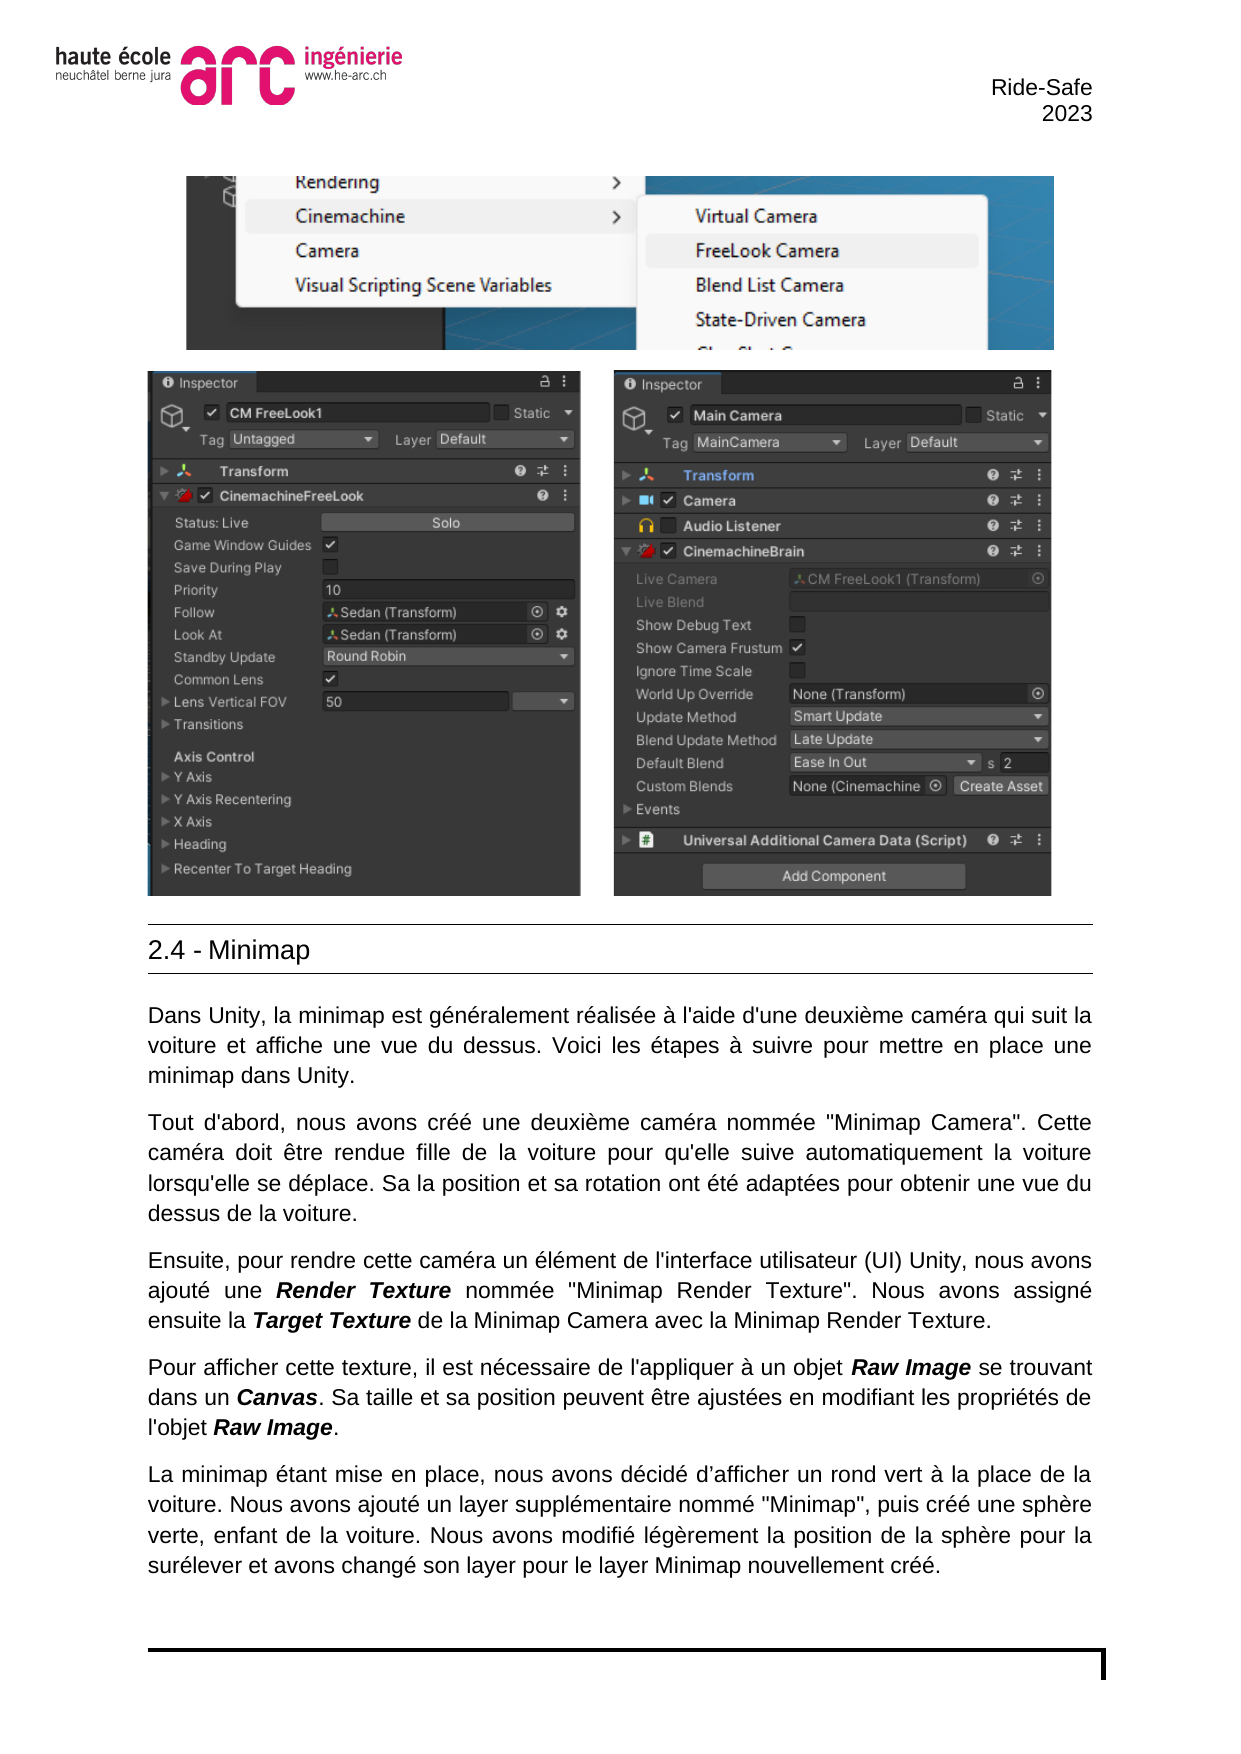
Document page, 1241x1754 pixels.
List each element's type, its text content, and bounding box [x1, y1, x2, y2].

text Pour afficher cette texture, il est nécessaire de l'appliquer à un objet Raw Image se trouvant dans un Canvas. Sa taille et sa position peuvent être ajustées en modifiant les propriétés de l'objet Raw Image. [148, 1354, 1093, 1441]
picture [186, 176, 1054, 350]
picture [613, 370, 1052, 896]
text Tout d'abord, nous avons créé une deuxième caméra nommée "Minimap Camera". Cette caméra doit être rendue fille de la voiture pour qu'elle suive automatiquement la voiture lorsqu'elle se déplace. Sa la position et sa rotation ont été adaptées pour obtenir une vue du dessus de la voiture. [148, 1109, 1093, 1226]
text La minimap étant mise en place, nous avons décidé d’afficher un rond vert à la place de la voiture. Nous avons ajouté un layer supplémentaire nommé "Minimap", puis créé une sphère verte, enfant de la voiture. Nous avons modifié légèrement la position de la sphère pour la surélever et avons changé son layer pour le layer Minimap nouvellement créé. [148, 1461, 1093, 1578]
text Minimap [148, 925, 1093, 973]
text Ensuite, pour rendre cette caméra un élément de l'interface utilisateur (UI) Unity, nous avons ajouté une Render Texture nommée "Minimap Render Texture". Nous avons assigné ensuite la Target Texture de la Minimap Camera avec la Minimap Render Texture. [148, 1247, 1093, 1333]
text Dans Unity, la minimap est généralement réalisée à l'aide d'une deuxième caméra qui suit la voiture et affiche une vue du dessus. Voici les étapes à suivre pour mettre en place une minimap dans Unity. [148, 1002, 1093, 1089]
picture [50, 42, 406, 105]
picture [147, 371, 582, 896]
